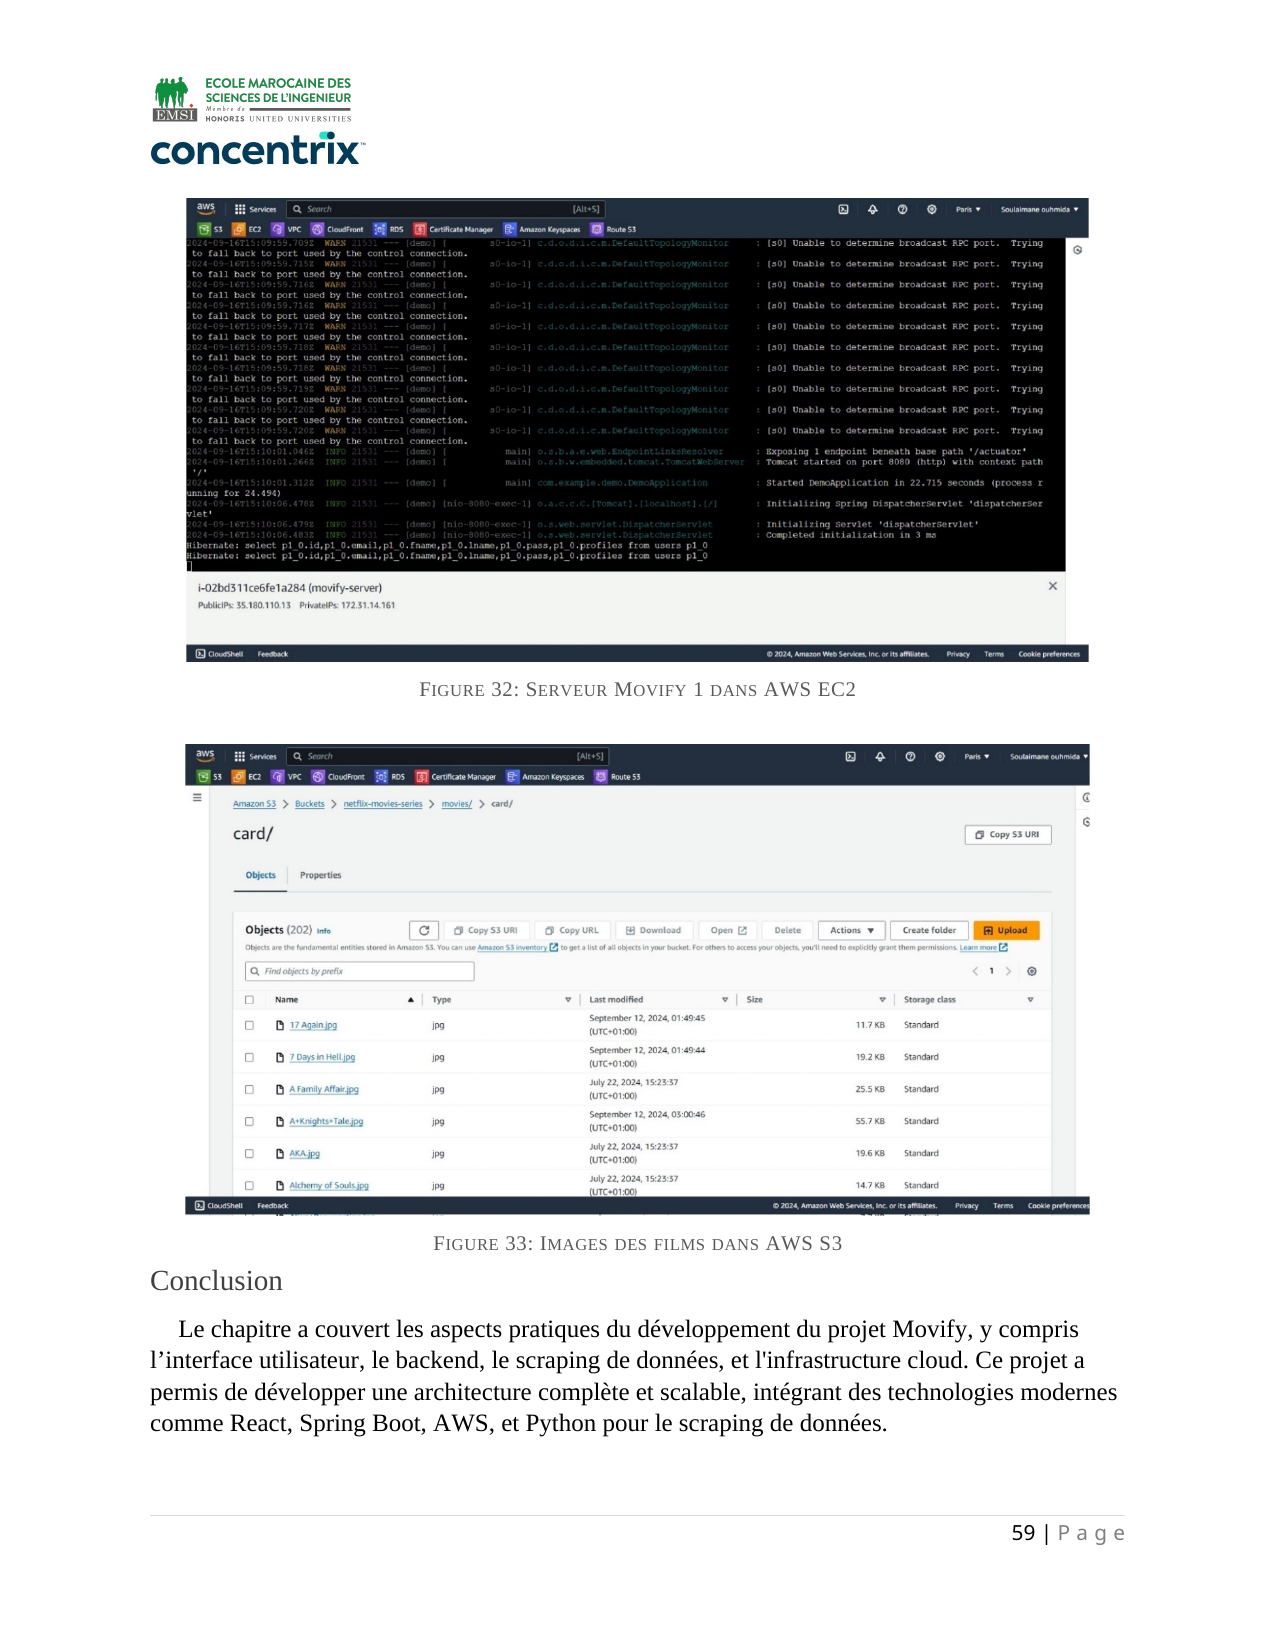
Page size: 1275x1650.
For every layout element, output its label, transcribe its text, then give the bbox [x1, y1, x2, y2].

text Figure 32: Serveur Movify 1 dans AWS EC2 [150, 677, 1125, 701]
subtitle Conclusion [150, 1263, 1125, 1297]
text Figure 33: Images des films dans AWS S3 [150, 1231, 1125, 1255]
text Le chapitre a couvert les aspects pratiques du développement du projet Movify, y compris l’interface utilisateur, le backend, le scraping de données, et l'infrastructure cloud. Ce projet a permis de développer une architecture complète et scalable, intégrant des technologies modernes comme React, Spring Boot, AWS, et Python pour le scraping de données. [150, 1314, 1125, 1437]
picture [185, 744, 1090, 1216]
picture [186, 198, 1089, 662]
picture [150, 75, 368, 170]
